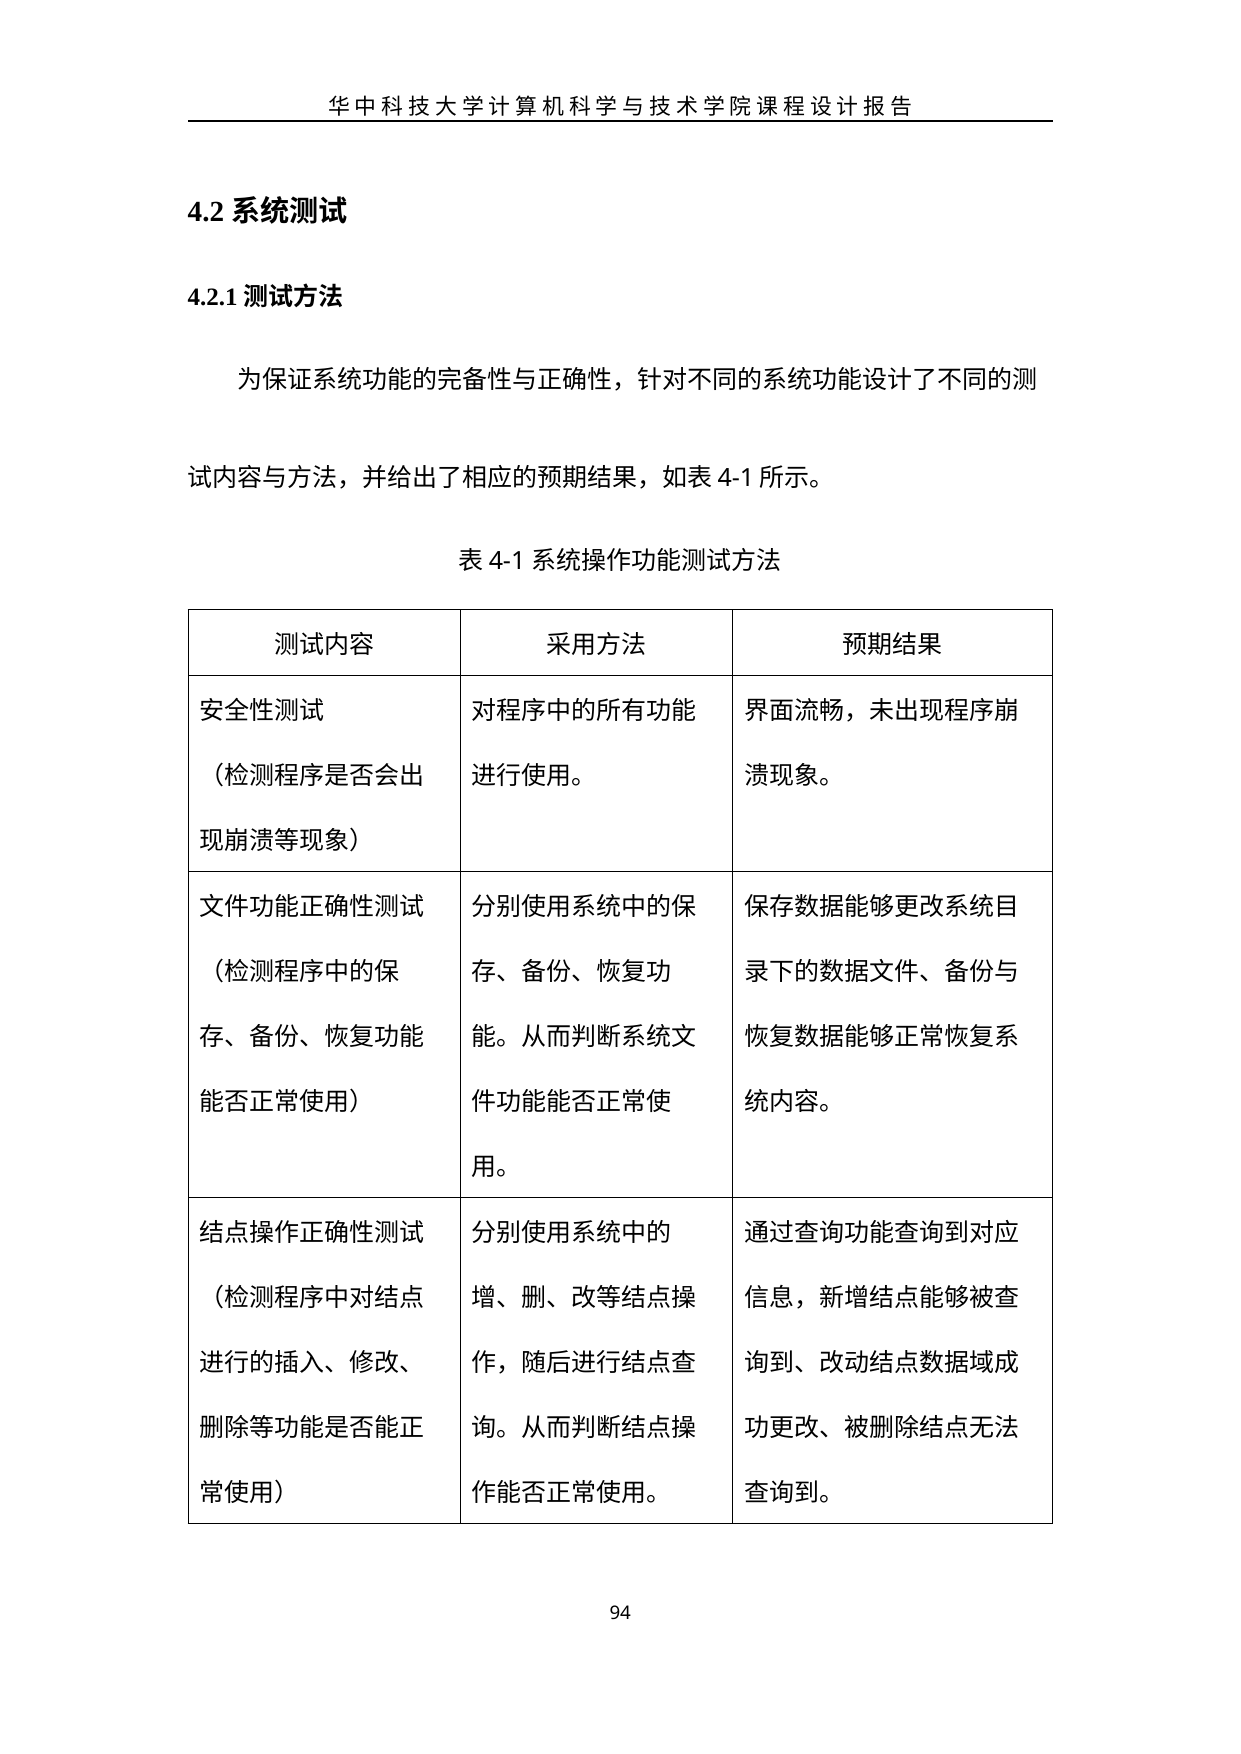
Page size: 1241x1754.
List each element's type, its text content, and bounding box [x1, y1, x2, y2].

table_header 采用方法 [461, 610, 732, 675]
table_cell 分别使用系统中的增、删、改等结点操作，随后进行结点查询。从而判断结点操作能否正常使用。 [461, 1198, 732, 1523]
table_header 测试内容 [189, 610, 460, 675]
table_header 预期结果 [733, 610, 1052, 675]
table_cell 界面流畅，未出现程序崩溃现象。 [733, 676, 1052, 871]
text 4.2 系统测试 [187, 176, 1053, 241]
table_cell 通过查询功能查询到对应信息，新增结点能够被查询到、改动结点数据域成功更改、被删除结点无法查询到。 [733, 1198, 1052, 1523]
text 表4-1 系统操作功能测试方法 [187, 526, 1053, 591]
table_cell 结点操作正确性测试 （检测程序中对结点进行的插入、修改、删除等功能是否能正常使用） [189, 1198, 460, 1523]
text 4.2.1 测试方法 [187, 262, 1053, 327]
table_cell 对程序中的所有功能进行使用。 [461, 676, 732, 871]
table_cell 安全性测试 （检测程序是否会出现崩溃等现象） [189, 676, 460, 871]
table_cell 分别使用系统中的保存、备份、恢复功能。从而判断系统文件功能能否正常使用。 [461, 872, 732, 1197]
text 为保证系统功能的完备性与正确性，针对不同的系统功能设计了不同的测试内容与方法，并给出了相应的预期结果，如表4-1所示。 [187, 345, 1053, 508]
table_cell 文件功能正确性测试 （检测程序中的保存、备份、恢复功能能否正常使用） [189, 872, 460, 1197]
table_cell 保存数据能够更改系统目录下的数据文件、备份与恢复数据能够正常恢复系统内容。 [733, 872, 1052, 1197]
